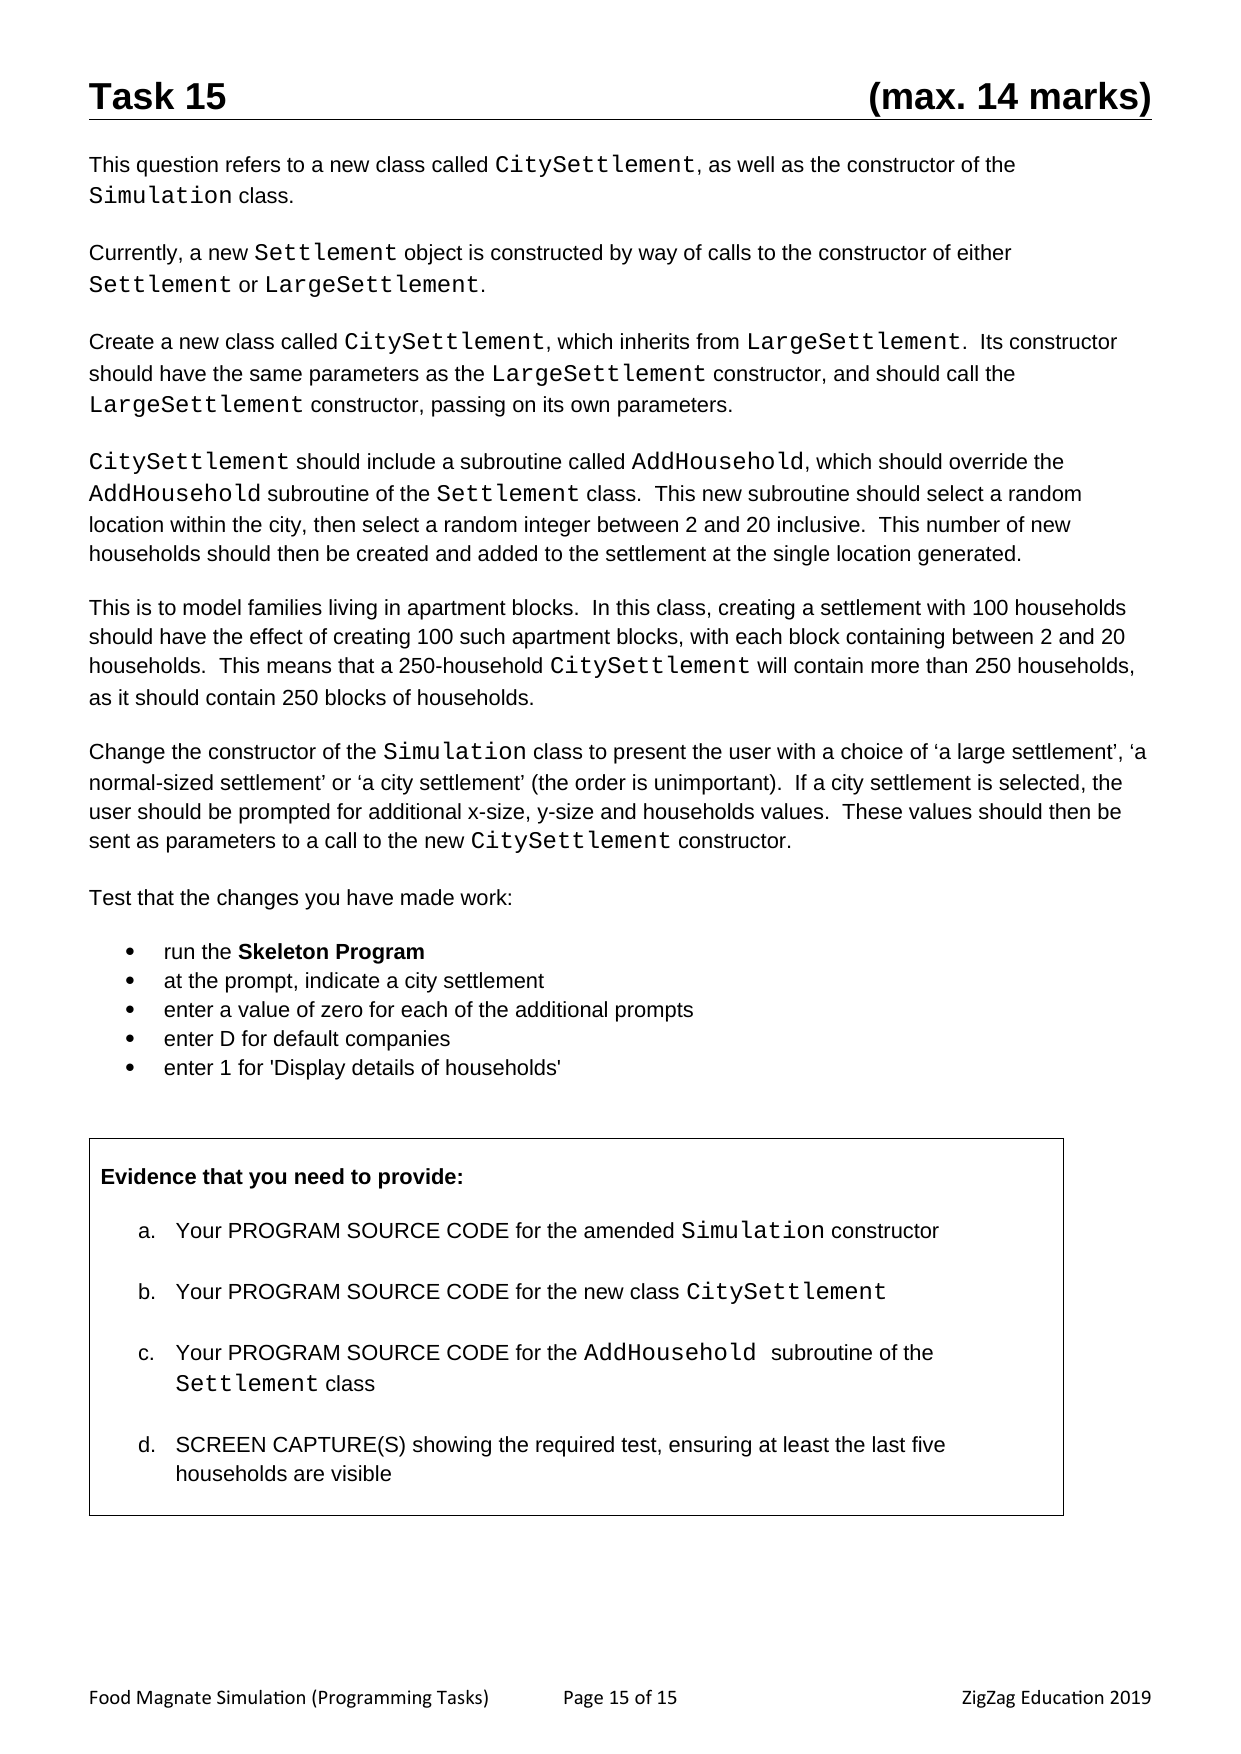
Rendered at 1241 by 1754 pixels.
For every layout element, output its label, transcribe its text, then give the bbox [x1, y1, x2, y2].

text CitySettlement should include a subroutine called AddHousehold, which should override the AddHousehold subroutine of the Settlement class. This new subroutine should select a random location within the city, then select a random integer between 2 and 20 inclusive. This number of new households should then be created and added to the settlement at the single location generated. [89, 449, 1152, 566]
text Create a new class called CitySettlement, which inherits from LargeSettlement. Its constructor should have the same parameters as the LargeSettlement constructor, and should call the LargeSettlement constructor, passing on its own parameters. [89, 329, 1152, 420]
subtitle Task 15 (max. 14 marks) [89, 74, 1152, 119]
text This is to model families living in apartment blocks. In this class, creating a settlement with 100 households should have the effect of creating 100 such apartment blocks, with each block containing between 2 and 20 households. This means that a 250-household CitySettlement will contain more than 250 households, as it should contain 250 blocks of households. [89, 595, 1152, 710]
list enter 1 for 'Display details of households' [126, 1055, 1152, 1080]
text This question refers to a new class called CitySettlement, as well as the constructor of the Simulation class. [89, 152, 1152, 211]
text Change the constructor of the Simulation class to present the user with a choice of ‘a large settlement’, ‘a normal-sized settlement’ or ‘a city settlement’ (the order is unimportant). If a city settlement is selected, the user should be prompted for additional x-size, y-size and households values. These values should then be sent as parameters to a call to the new CitySettlement constructor. [89, 739, 1152, 856]
text Currently, a new Settlement object is constructed by way of calls to the constructor of either Settlement or LargeSettlement. [89, 240, 1152, 299]
text Test that the changes you have made work: [89, 885, 1152, 910]
list enter D for default companies [126, 1026, 1152, 1051]
table_header Evidence that you need to provide: Your PROGRAM SOURCE CODE for the amended Simulation constructor Your PROGRAM SOURCE CODE for the new class CitySettlement Your PROGRAM SOURCE CODE for the AddHousehold subroutine of the Settlement class SCREEN CAPTURE(S) showing the required test, ensuring at least the last five households are visible [90, 1139, 1063, 1515]
list at the prompt, indicate a city settlement [126, 968, 1152, 993]
list enter a value of zero for each of the additional prompts [126, 997, 1152, 1022]
list run the Skeleton Program [126, 939, 1152, 964]
